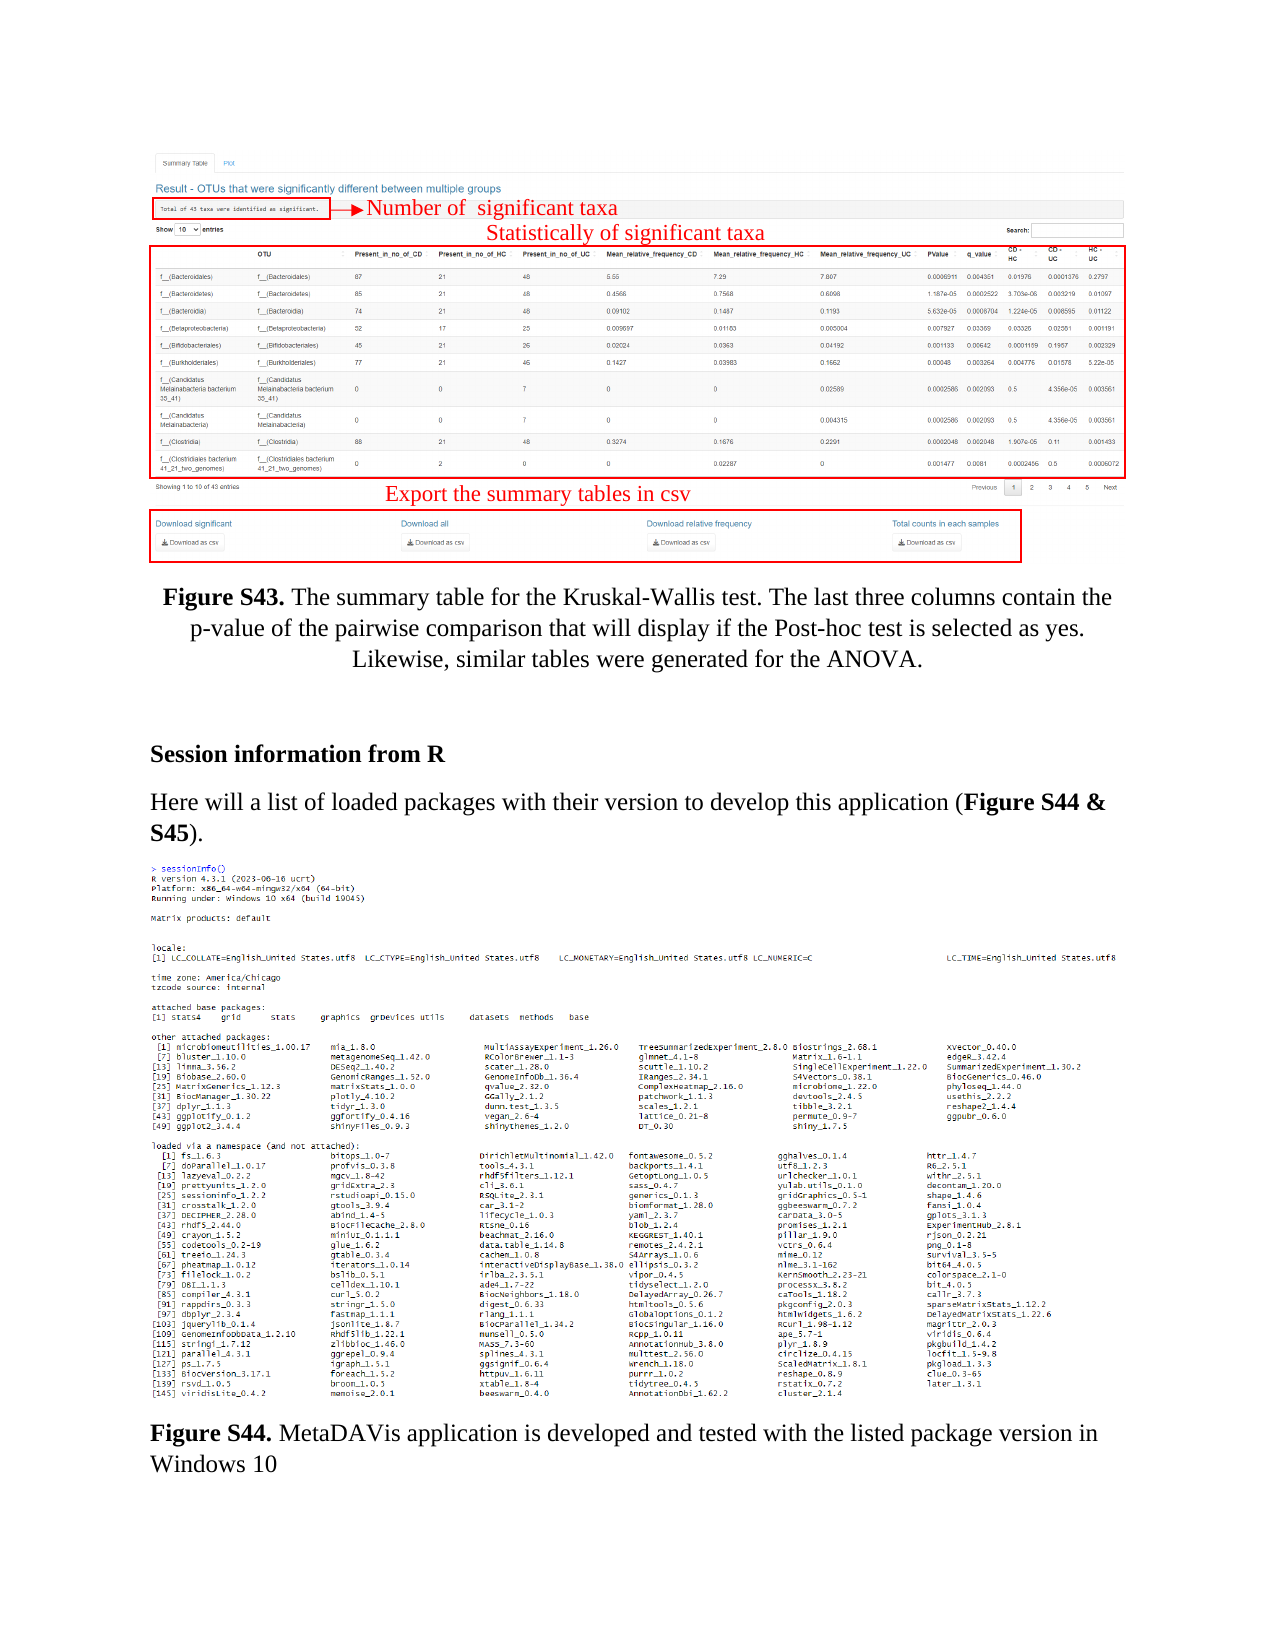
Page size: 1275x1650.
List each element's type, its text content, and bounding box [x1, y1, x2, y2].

text Figure S43. The summary table for the Kruskal-Wallis test. The last three columns contain the p-value of the pairwise comparison that will display if the Post-hoc test is selected as yes. Likewise, similar tables were generated for the ANOVA. [150, 582, 1125, 673]
picture [151, 511, 1020, 561]
text Here will a list of loaded packages with their version to develop this application (Figure S44 & S45). [150, 787, 1125, 846]
text Figure S44. MetaDAVis application is developed and tested with the listed package version in Windows 10 [150, 1418, 1125, 1477]
text Session information from R [150, 739, 1125, 768]
picture [150, 150, 1125, 245]
picture [151, 247, 1124, 477]
picture [150, 865, 1125, 1399]
picture [150, 479, 1125, 564]
